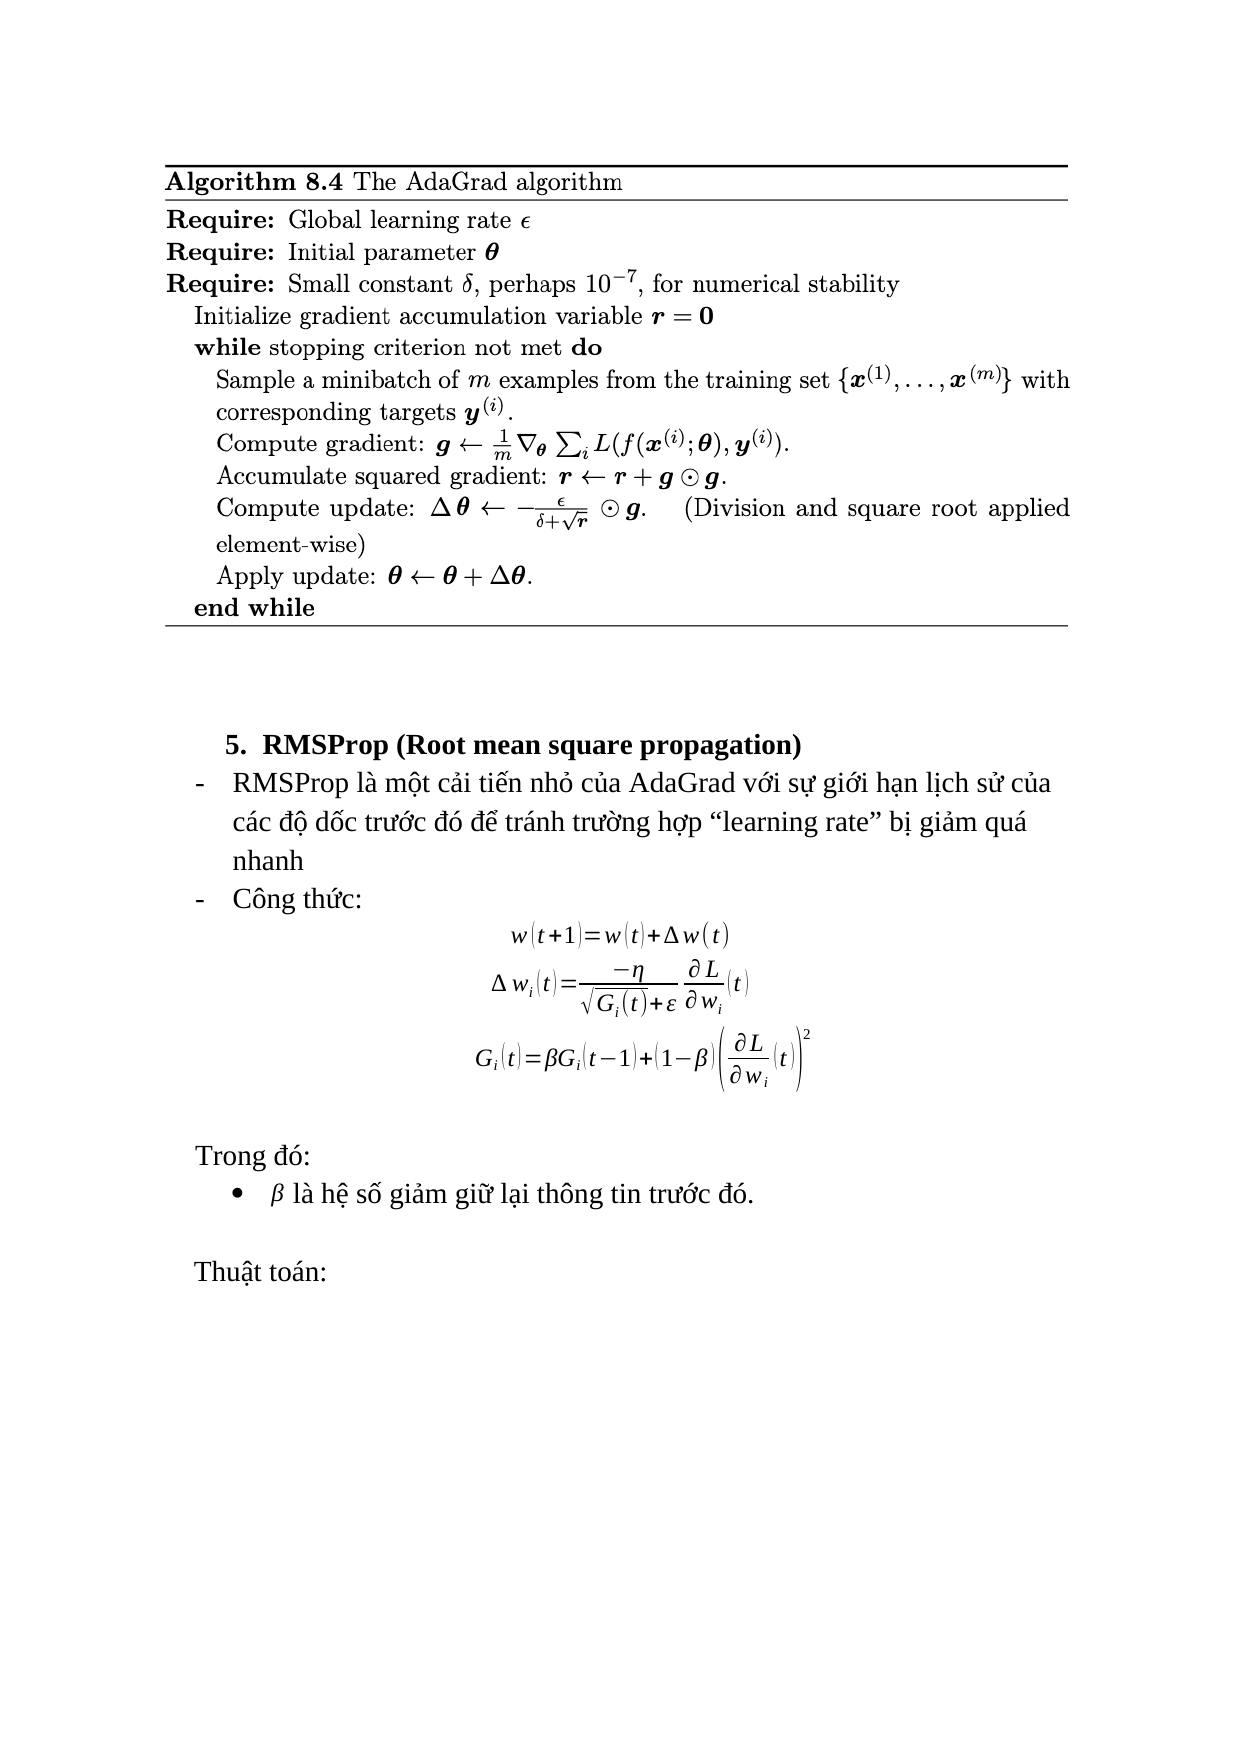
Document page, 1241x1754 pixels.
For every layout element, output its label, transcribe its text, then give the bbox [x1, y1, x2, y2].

text Thuật toán: [150, 1254, 1090, 1287]
list RMSProp là một cải tiến nhỏ của AdaGrad với sự giới hạn lịch sử của các độ dốc trước đó để tránh trường hợp “learning rate” bị giảm quá nhanh [195, 766, 1090, 876]
list Công thức: [195, 881, 1090, 915]
text Trong đó: [195, 1138, 1090, 1171]
list là hệ số giảm giữ lại thông tin trước đó. [232, 1176, 1090, 1210]
picture [150, 150, 1090, 646]
list RMSProp (Root mean square propagation) [225, 727, 1090, 761]
